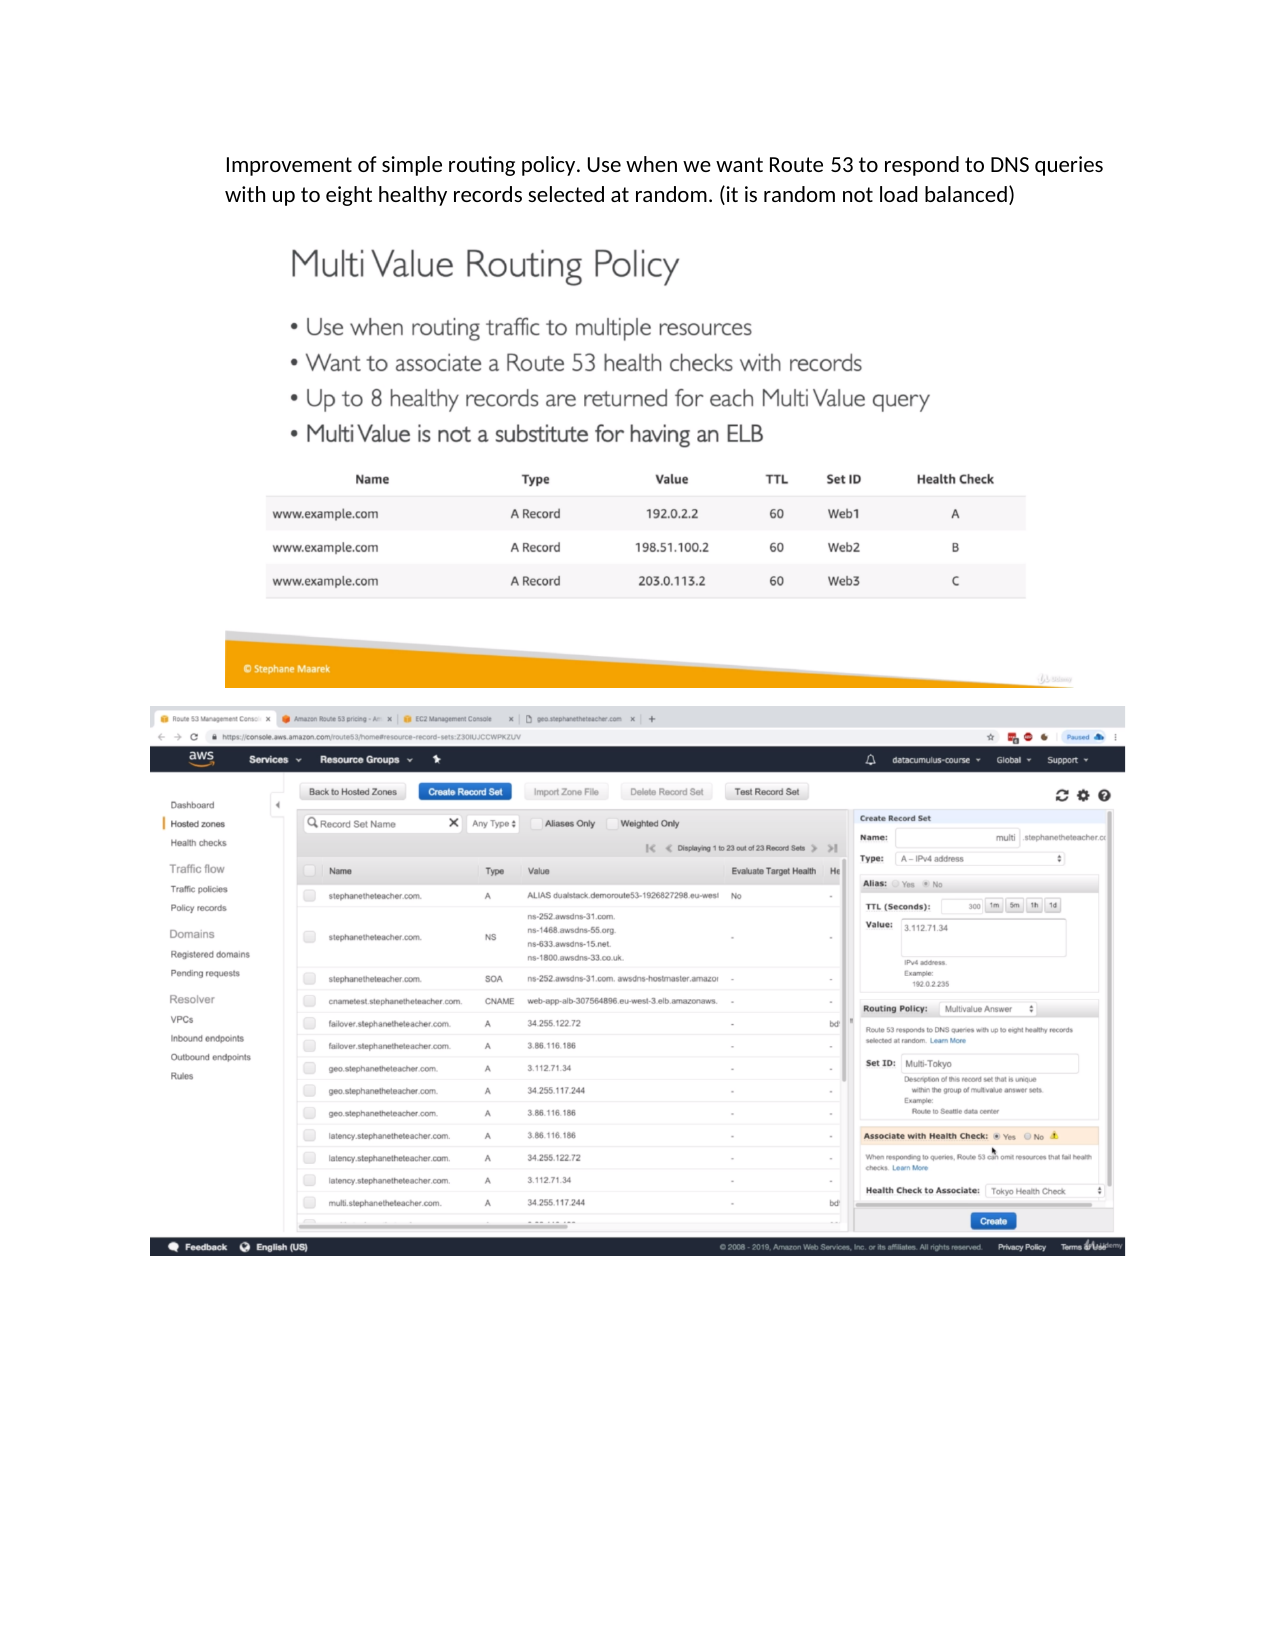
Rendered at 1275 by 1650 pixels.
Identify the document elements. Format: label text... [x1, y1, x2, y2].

list Improvement of simple routing policy. Use when we want Route 53 to respond to DNS queries with up to eight healthy records selected at random. (it is random not load balanced) [225, 150, 1125, 208]
picture [225, 210, 1074, 688]
picture [150, 706, 1125, 1256]
